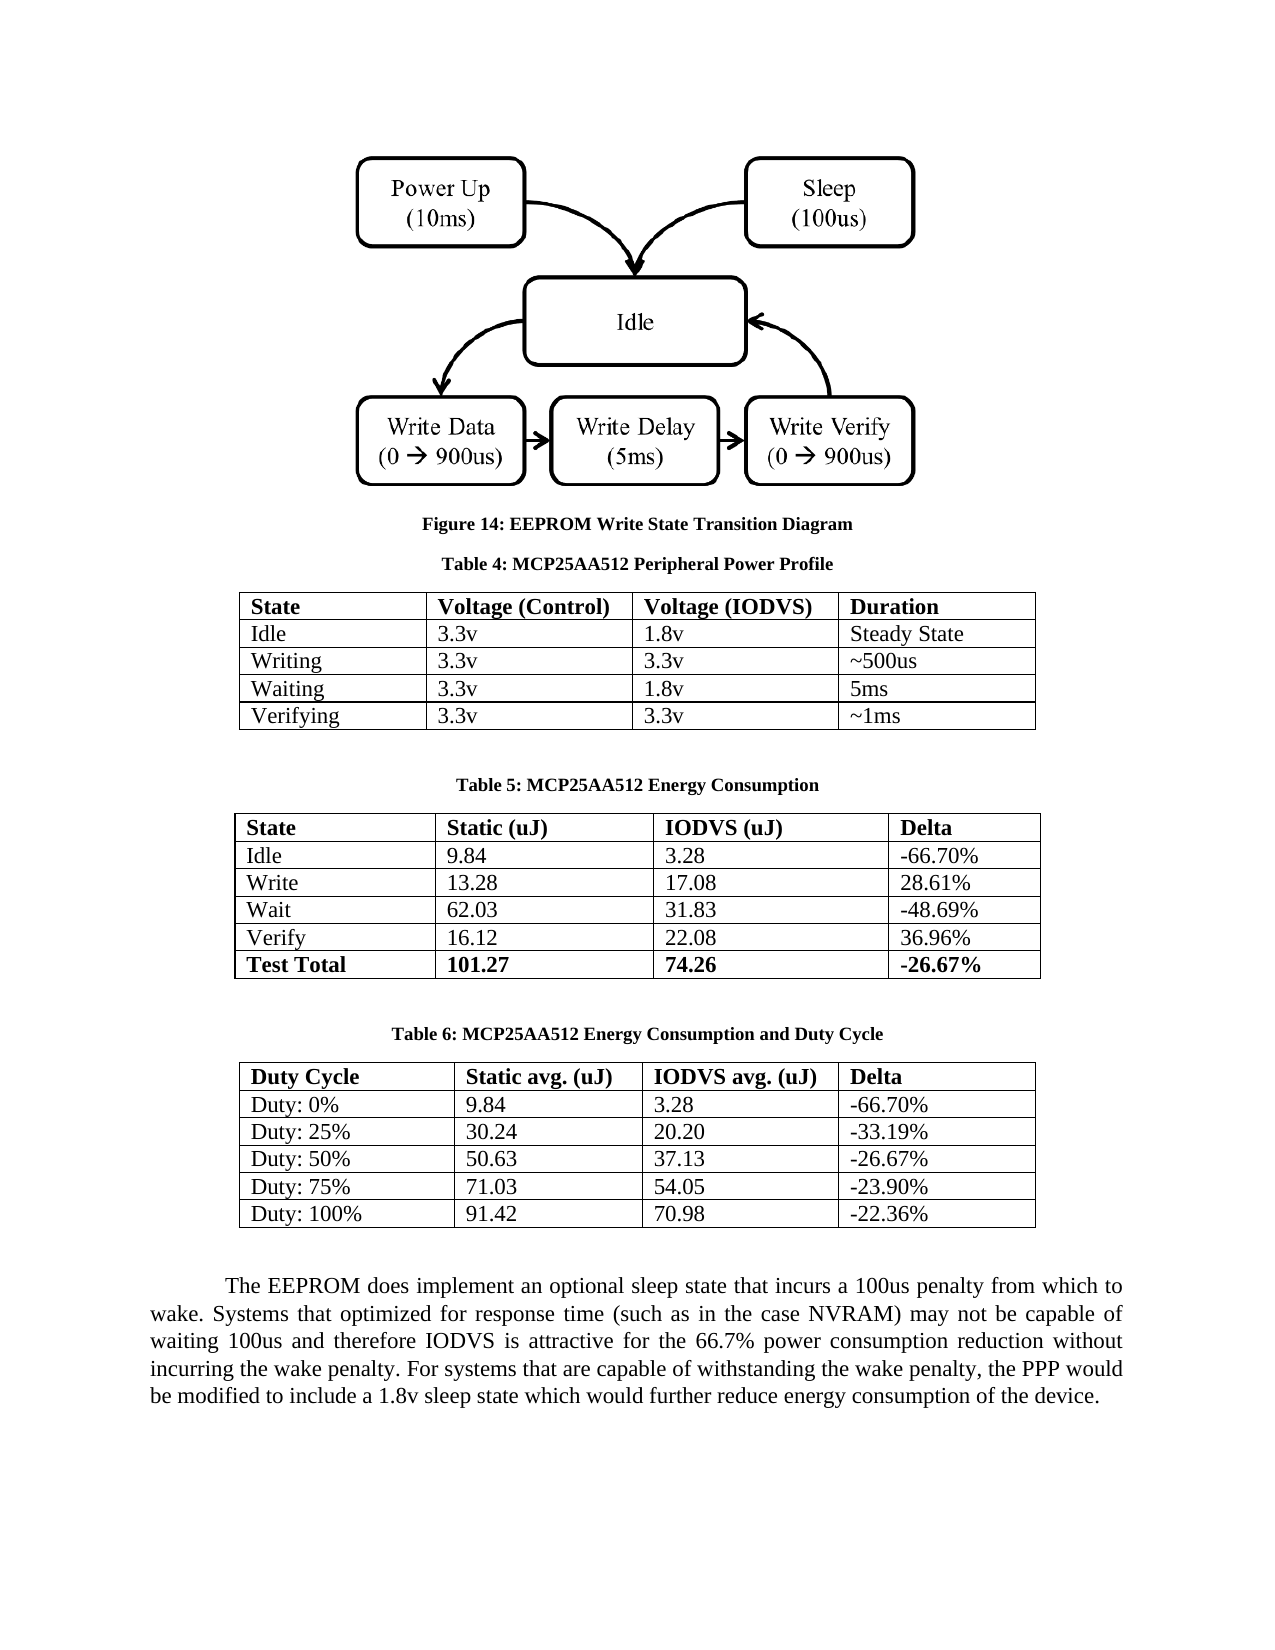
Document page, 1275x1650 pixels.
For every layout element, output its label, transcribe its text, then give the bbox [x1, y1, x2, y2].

table_cell 31.83 [654, 897, 888, 923]
table_cell 13.28 [436, 869, 653, 896]
table_cell -26.67% [839, 1146, 1035, 1172]
table_cell 9.84 [436, 842, 653, 868]
text Table 6: MCP25AA512 Energy Consumption and Duty Cycle [150, 1023, 1125, 1044]
table_cell 3.3v [427, 620, 632, 647]
table_cell 22.08 [654, 924, 888, 950]
table_cell Idle [240, 620, 426, 647]
table_header State [236, 814, 435, 841]
table_cell Steady State [839, 620, 1035, 647]
table_header Static avg. (uJ) [455, 1063, 642, 1090]
table_cell 20.20 [643, 1118, 838, 1144]
table_cell 5ms [839, 675, 1035, 701]
table_cell Duty: 25% [240, 1118, 454, 1144]
table_cell -48.69% [889, 897, 1040, 923]
table_cell Waiting [240, 675, 426, 701]
table_header Static (uJ) [436, 814, 653, 841]
table_cell 50.63 [455, 1146, 642, 1172]
table_header IODVS (uJ) [654, 814, 888, 841]
table_cell -23.90% [839, 1173, 1035, 1199]
table_cell 9.84 [455, 1091, 642, 1117]
picture [348, 150, 927, 496]
table_cell ~500us [839, 648, 1035, 674]
text The EEPROM does implement an optional sleep state that incurs a 100us penalty from which to wake. Systems that optimized for response time (such as in the case NVRAM) may not be capable of waiting 100us and therefore IODVS is attractive for the 66.7% power consumption reduction without incurring the wake penalty. For systems that are capable of withstanding the wake penalty, the PPP would be modified to include a 1.8v sleep state which would further reduce energy consumption of the device. [150, 1272, 1125, 1409]
table_cell 3.3v [427, 675, 632, 701]
table_cell 28.61% [889, 869, 1040, 896]
table_header Delta [889, 814, 1040, 841]
text Table 4: MCP25AA512 Peripheral Power Profile [150, 552, 1125, 574]
table_cell ~1ms [839, 703, 1035, 729]
table_cell Writing [240, 648, 426, 674]
table_cell Verifying [240, 703, 426, 729]
table_cell 71.03 [455, 1173, 642, 1199]
table_cell 37.13 [643, 1146, 838, 1172]
table_cell 101.27 [436, 951, 653, 978]
table_cell 3.3v [633, 648, 838, 674]
table_cell 3.28 [654, 842, 888, 868]
table_cell -33.19% [839, 1118, 1035, 1144]
table_cell Wait [236, 897, 435, 923]
table_header Voltage (Control) [427, 593, 632, 619]
table_cell Test Total [236, 951, 435, 978]
table_cell 91.42 [455, 1200, 642, 1227]
table_cell 3.3v [427, 648, 632, 674]
table_cell Write [236, 869, 435, 896]
table_cell 36.96% [889, 924, 1040, 950]
table_cell -22.36% [839, 1200, 1035, 1227]
table_cell 74.26 [654, 951, 888, 978]
table_cell 3.3v [427, 703, 632, 729]
table_header Delta [839, 1063, 1035, 1090]
table_cell Idle [236, 842, 435, 868]
text Table 5: MCP25AA512 Energy Consumption [150, 774, 1125, 796]
table_cell Duty: 50% [240, 1146, 454, 1172]
table_header Voltage (IODVS) [633, 593, 838, 619]
text Figure 14: EEPROM Write State Transition Diagram [150, 513, 1125, 535]
table_cell 3.3v [633, 703, 838, 729]
table_header State [240, 593, 426, 619]
table_cell Duty: 75% [240, 1173, 454, 1199]
table_cell 62.03 [436, 897, 653, 923]
table_cell Verify [236, 924, 435, 950]
table_cell 17.08 [654, 869, 888, 896]
table_header Duty Cycle [240, 1063, 454, 1090]
table_cell Duty: 100% [240, 1200, 454, 1227]
table_cell -26.67% [889, 951, 1040, 978]
table_cell 54.05 [643, 1173, 838, 1199]
table_cell 1.8v [633, 675, 838, 701]
table_header IODVS avg. (uJ) [643, 1063, 838, 1090]
table_cell 3.28 [643, 1091, 838, 1117]
table_cell -66.70% [839, 1091, 1035, 1117]
table_cell 16.12 [436, 924, 653, 950]
table_cell 70.98 [643, 1200, 838, 1227]
table_header Duration [839, 593, 1035, 619]
table_cell -66.70% [889, 842, 1040, 868]
table_cell 1.8v [633, 620, 838, 647]
table_cell 30.24 [455, 1118, 642, 1144]
table_cell Duty: 0% [240, 1091, 454, 1117]
